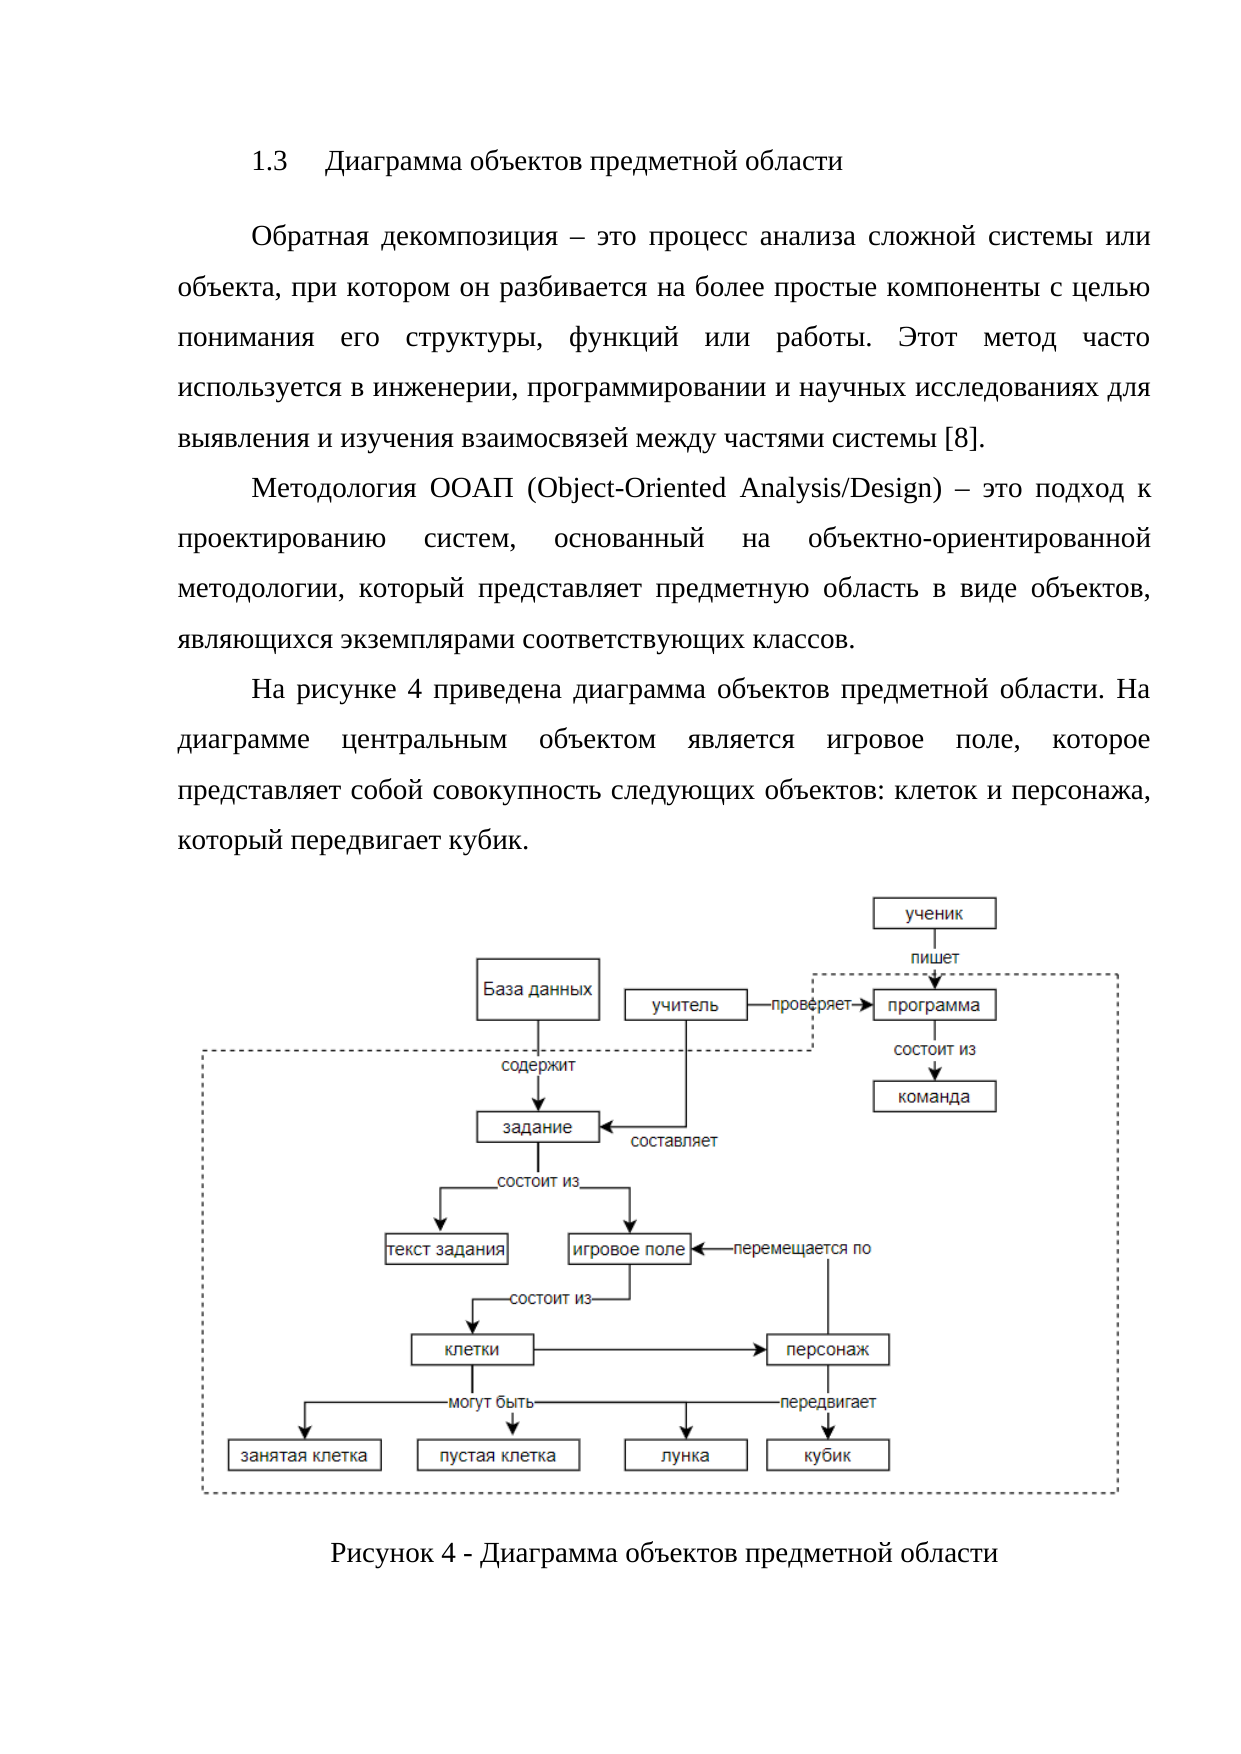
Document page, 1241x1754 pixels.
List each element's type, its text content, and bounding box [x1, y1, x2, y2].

picture [177, 872, 1152, 1519]
text На рисунке 4 приведена диаграмма объектов предметной области. На диаграмме центральным объектом является игровое поле, которое представляет собой совокупность следующих объектов: клеток и персонажа, который передвигает кубик. [177, 671, 1152, 856]
text Рисунок 4 - Диаграмма объектов предметной области [177, 1536, 1152, 1569]
text Методология ООАП (Object-Oriented Analysis/Design) – это подход к проектированию систем, основанный на объектно-ориентированной методологии, который представляет предметную область в виде объектов, являющихся экземплярами соответствующих классов. [177, 470, 1152, 654]
text Диаграмма объектов предметной области [251, 143, 1152, 177]
text Обратная декомпозиция – это процесс анализа сложной системы или объекта, при котором он разбивается на более простые компоненты с целью понимания его структуры, функций или работы. Этот метод часто используется в инженерии, программировании и научных исследованиях для выявления и изучения взаимосвязей между частями системы [8]. [177, 218, 1152, 453]
